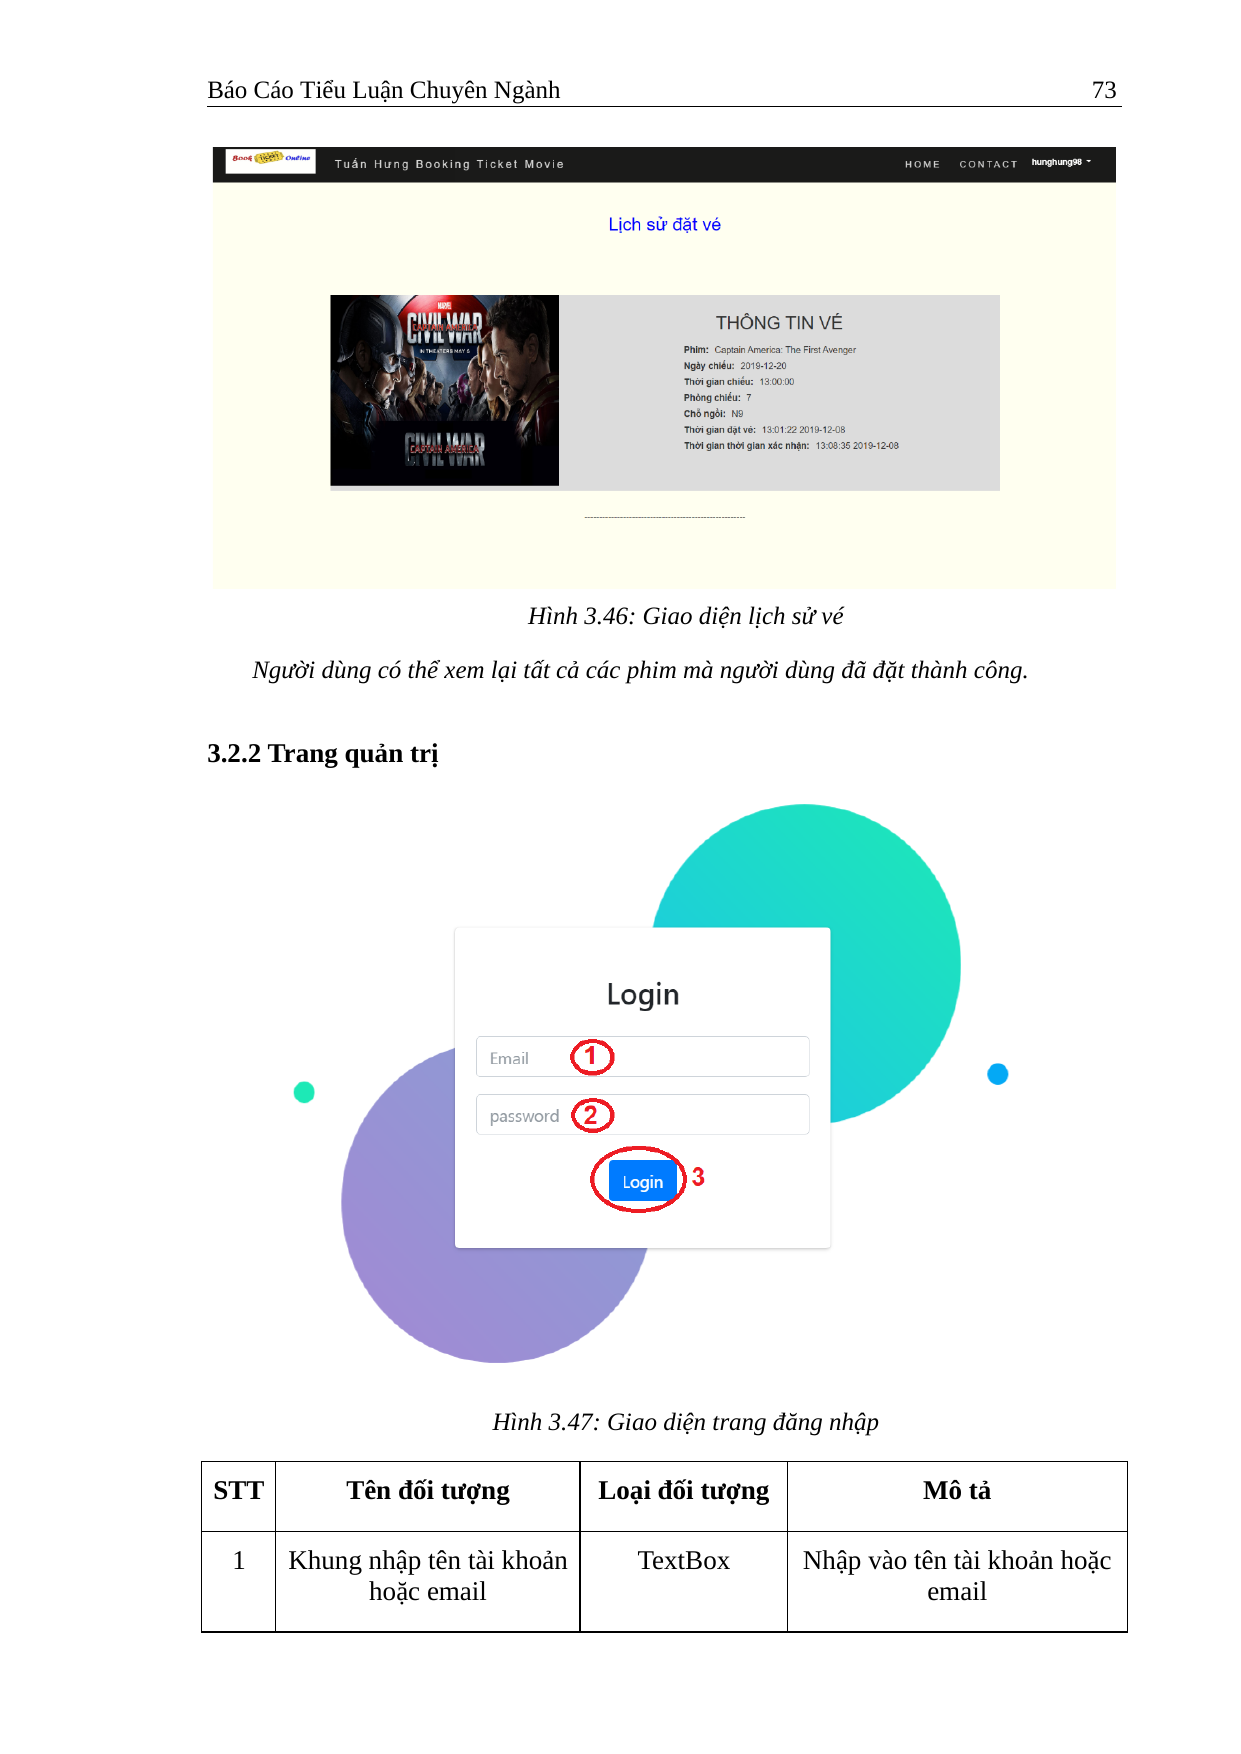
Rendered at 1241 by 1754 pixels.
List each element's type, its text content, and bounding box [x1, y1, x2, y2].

table_header STT [202, 1462, 275, 1531]
text Người dùng có thể xem lại tất cả các phim mà người dùng đã đặt thành công. [207, 655, 1122, 684]
table_header Tên đối tượng [276, 1462, 579, 1531]
table_header Mô tả [788, 1462, 1127, 1531]
table_cell 1 [202, 1532, 275, 1631]
subtitle 3.2.2 Trang quản trị [207, 737, 1122, 768]
table_cell TextBox [581, 1532, 787, 1631]
table_header Loại đối tượng [581, 1462, 787, 1531]
table_cell Khung nhập tên tài khoản hoặc email [276, 1532, 579, 1631]
table_cell Nhập vào tên tài khoản hoặc email [788, 1532, 1127, 1631]
picture [212, 147, 1116, 589]
picture [218, 781, 1111, 1395]
